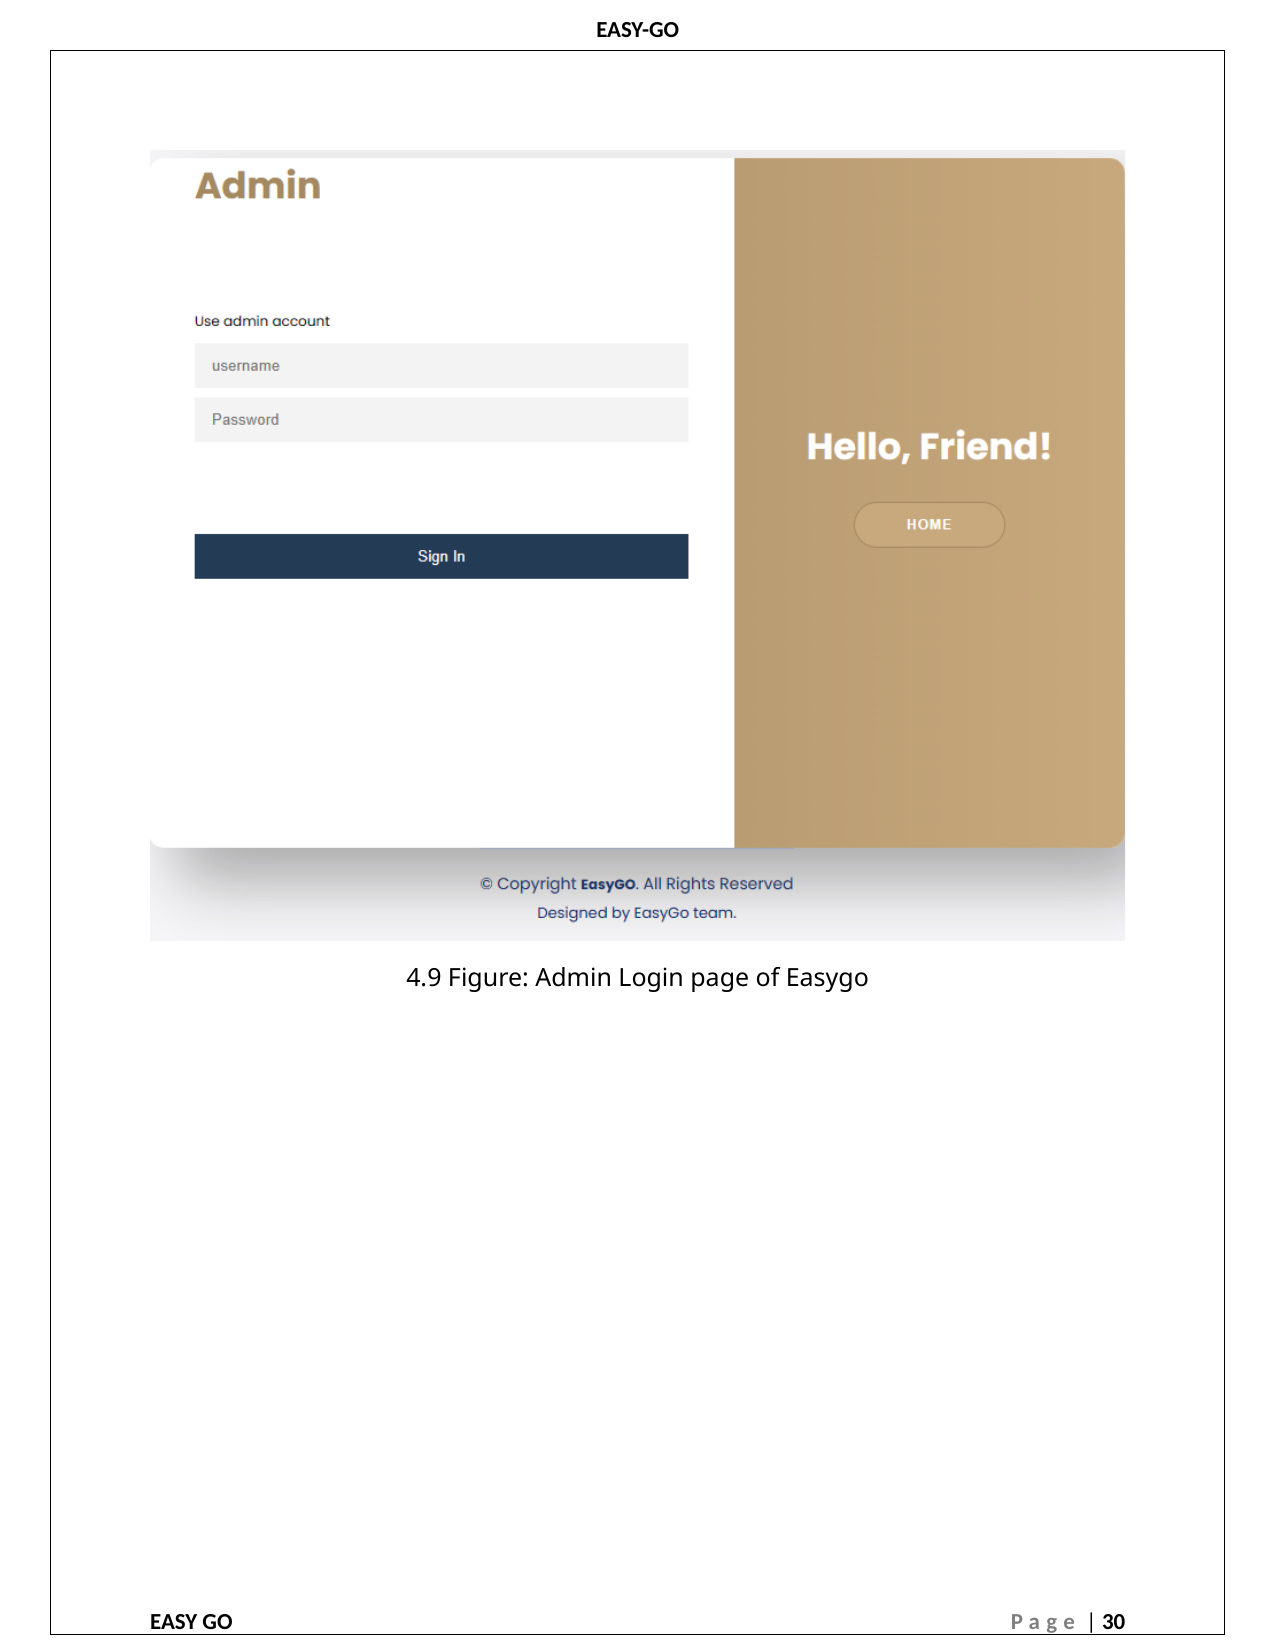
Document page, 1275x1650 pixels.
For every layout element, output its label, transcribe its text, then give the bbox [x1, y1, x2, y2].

text 4.9 Figure: Admin Login page of Easygo [150, 959, 1125, 993]
picture [150, 150, 1125, 941]
